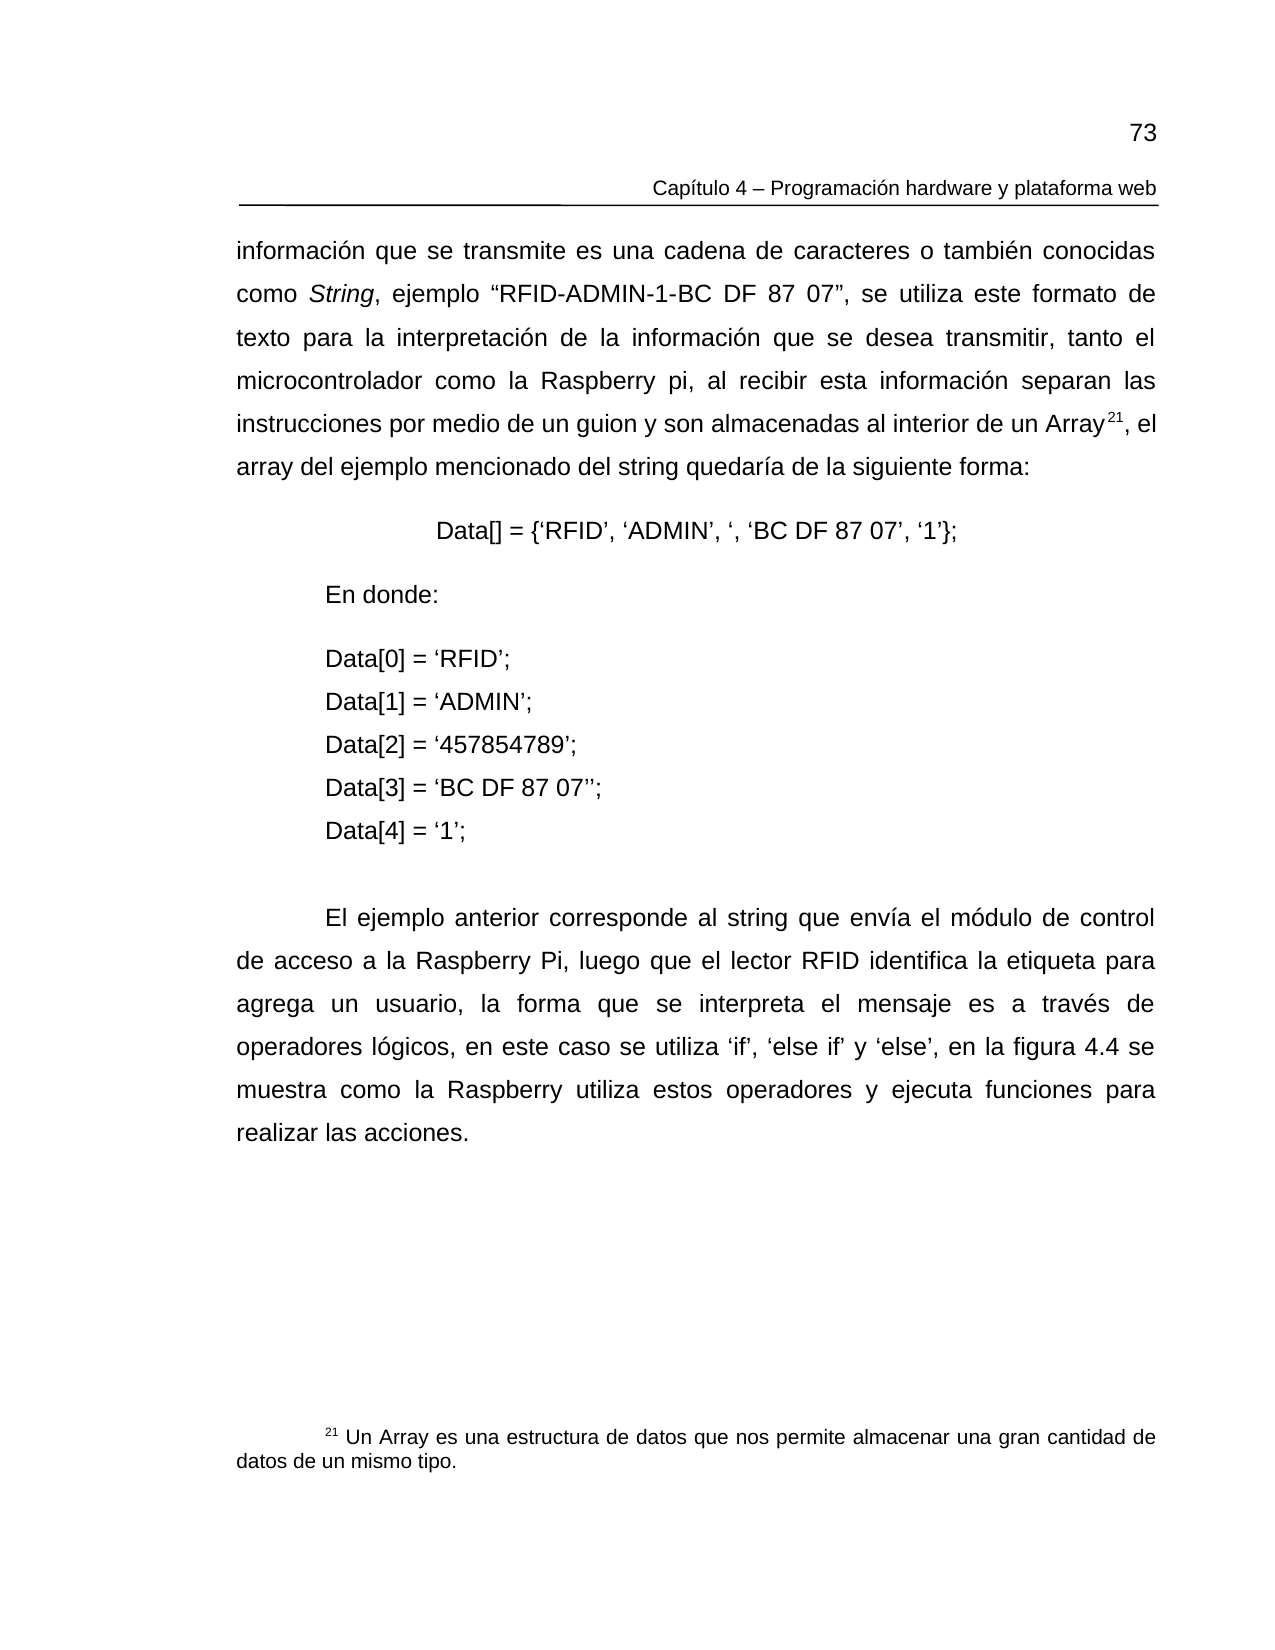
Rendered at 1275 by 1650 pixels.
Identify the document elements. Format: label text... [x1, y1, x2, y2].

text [236, 236, 1157, 481]
text Data[] = {‘RFID’, ‘ADMIN’, ‘, ‘BC DF 87 07’, ‘1’}; [236, 516, 1157, 544]
text El ejemplo anterior corresponde al string que envía el módulo de control de acceso a la Raspberry Pi, luego que el lector RFID identifica la etiqueta para agrega un usuario, la forma que se interpreta el mensaje es a través de operadores lógicos, en este caso se utiliza ‘if’, ‘else if’ y ‘else’, en la figura 4.4 se muestra como la Raspberry utiliza estos operadores y ejecuta funciones para realizar las acciones. [236, 902, 1157, 1147]
text Data[2] = ‘457854789’; [236, 730, 1157, 759]
text En donde: [236, 580, 1157, 608]
text Data[1] = ‘ADMIN’; [236, 687, 1157, 716]
text Data[4] = ‘1’; [236, 816, 1157, 845]
text Data[0] = ‘RFID’; [236, 644, 1157, 672]
text Data[3] = ‘BC DF 87 07’’; [236, 773, 1157, 802]
